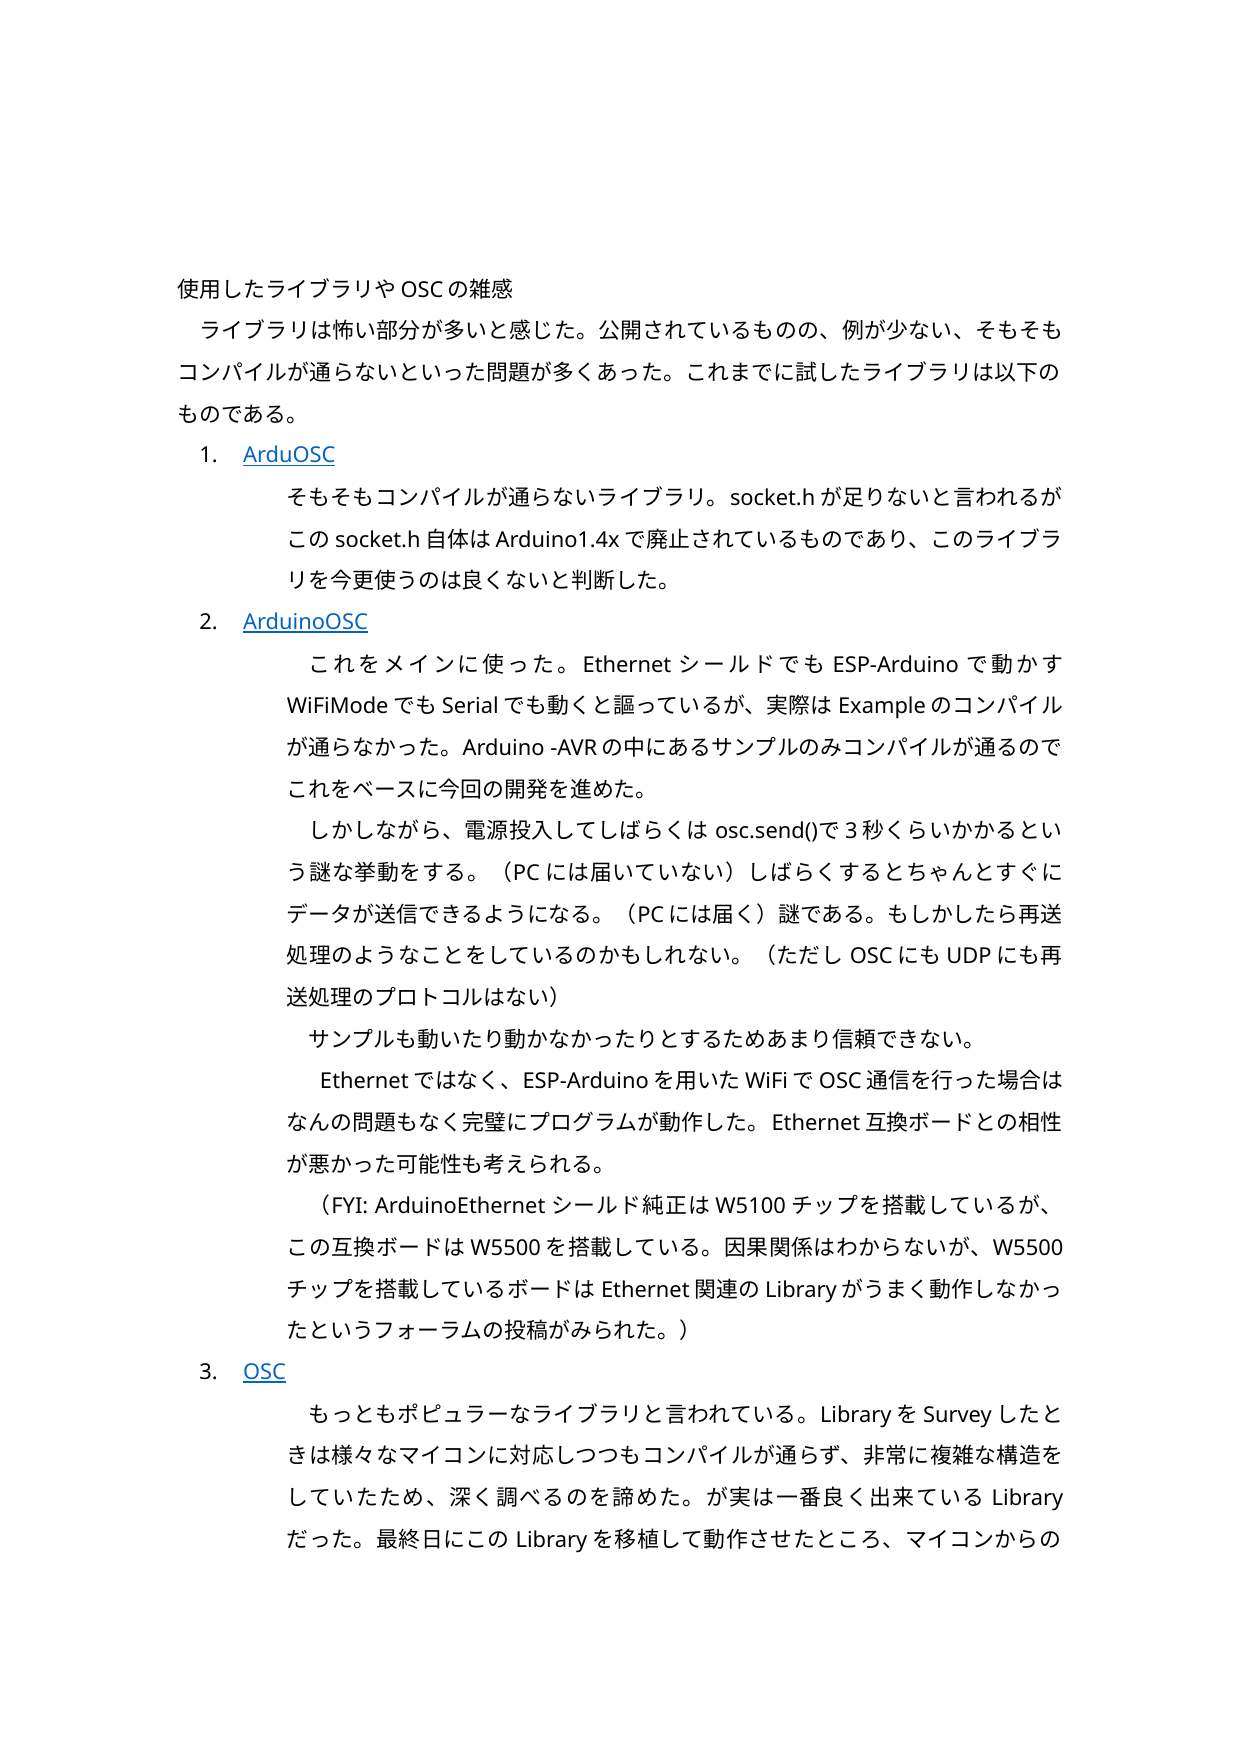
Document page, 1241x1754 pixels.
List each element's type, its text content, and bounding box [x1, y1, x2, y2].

list サンプルも動いたり動かなかったりとするためあまり信頼できない。 [287, 1017, 1063, 1058]
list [287, 1392, 1063, 1558]
list OSC [199, 1350, 1063, 1392]
list （FYI: ArduinoEthernetシールド純正はW5100チップを搭載しているが、この互換ボードはW5500を搭載している。因果関係はわからないが、W5500チップを搭載しているボードはEthernet関連のLibraryがうまく動作しなかったというフォーラムの投稿がみられた。） [287, 1183, 1063, 1350]
list これをメインに使った。EthernetシールドでもESP-Arduinoで動かすWiFiModeでもSerialでも動くと謳っているが、実際はExampleのコンパイルが通らなかった。Arduino -AVRの中にあるサンプルのみコンパイルが通るのでこれをベースに今回の開発を進めた。 [287, 642, 1063, 808]
list ArduOSC [199, 433, 1063, 475]
subtitle 使用したライブラリやOSCの雑感 [177, 267, 1063, 308]
list Ethernetではなく、ESP-Arduinoを用いたWiFiでOSC通信を行った場合はなんの問題もなく完璧にプログラムが動作した。Ethernet互換ボードとの相性が悪かった可能性も考えられる。 [287, 1058, 1063, 1183]
text ライブラリは怖い部分が多いと感じた。公開されているものの、例が少ない、そもそもコンパイルが通らないといった問題が多くあった。これまでに試したライブラリは以下のものである。 [177, 308, 1063, 433]
list しかしながら、電源投入してしばらくはosc.send()で3秒くらいかかるという謎な挙動をする。（PCには届いていない）しばらくするとちゃんとすぐにデータが送信できるようになる。（PCには届く）謎である。もしかしたら再送処理のようなことをしているのかもしれない。（ただしOSCにもUDPにも再送処理のプロトコルはない） [287, 808, 1063, 1017]
list ArduinoOSC [199, 600, 1063, 642]
list そもそもコンパイルが通らないライブラリ。socket.hが足りないと言われるがこのsocket.h自体はArduino1.4xで廃止されているものであり、このライブラリを今更使うのは良くないと判断した。 [287, 475, 1063, 600]
